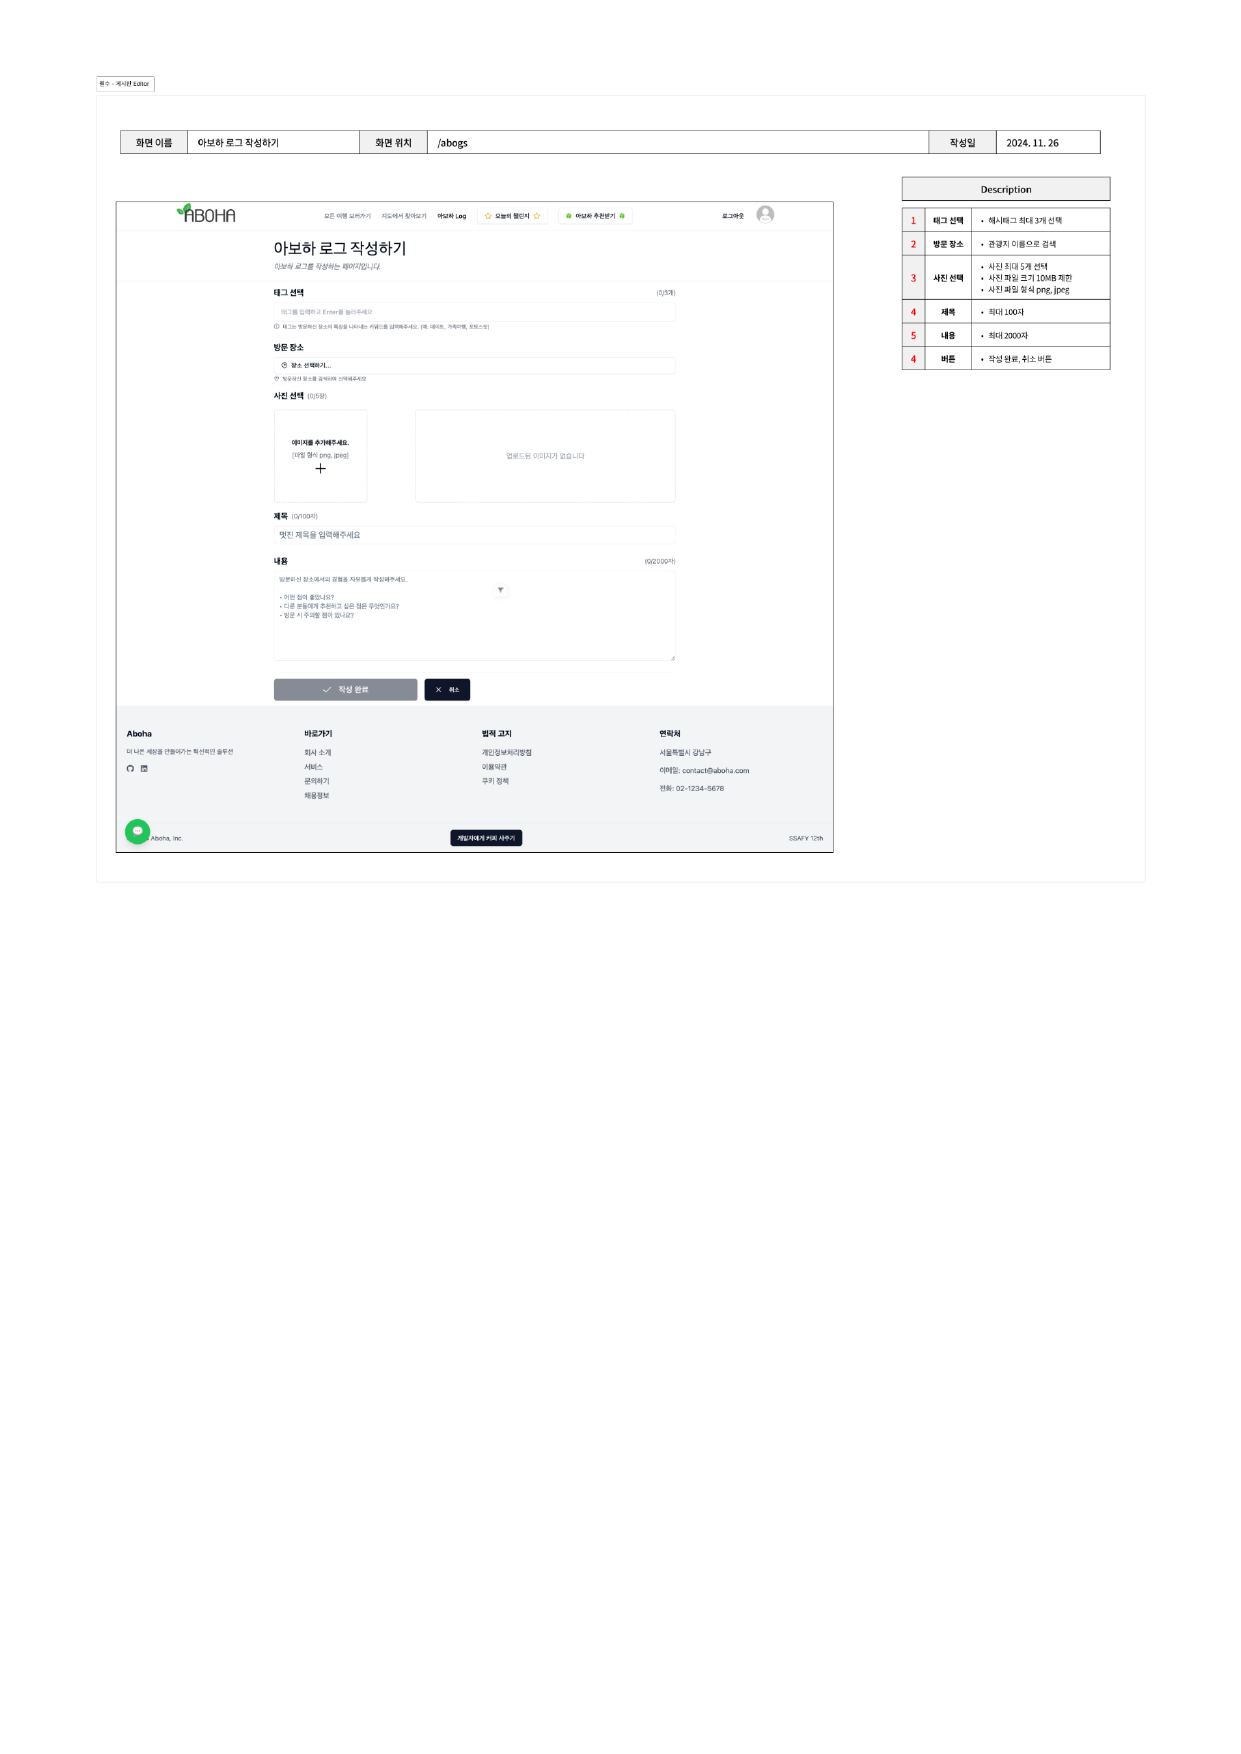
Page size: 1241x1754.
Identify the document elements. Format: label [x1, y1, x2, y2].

picture [75, 75, 1166, 903]
